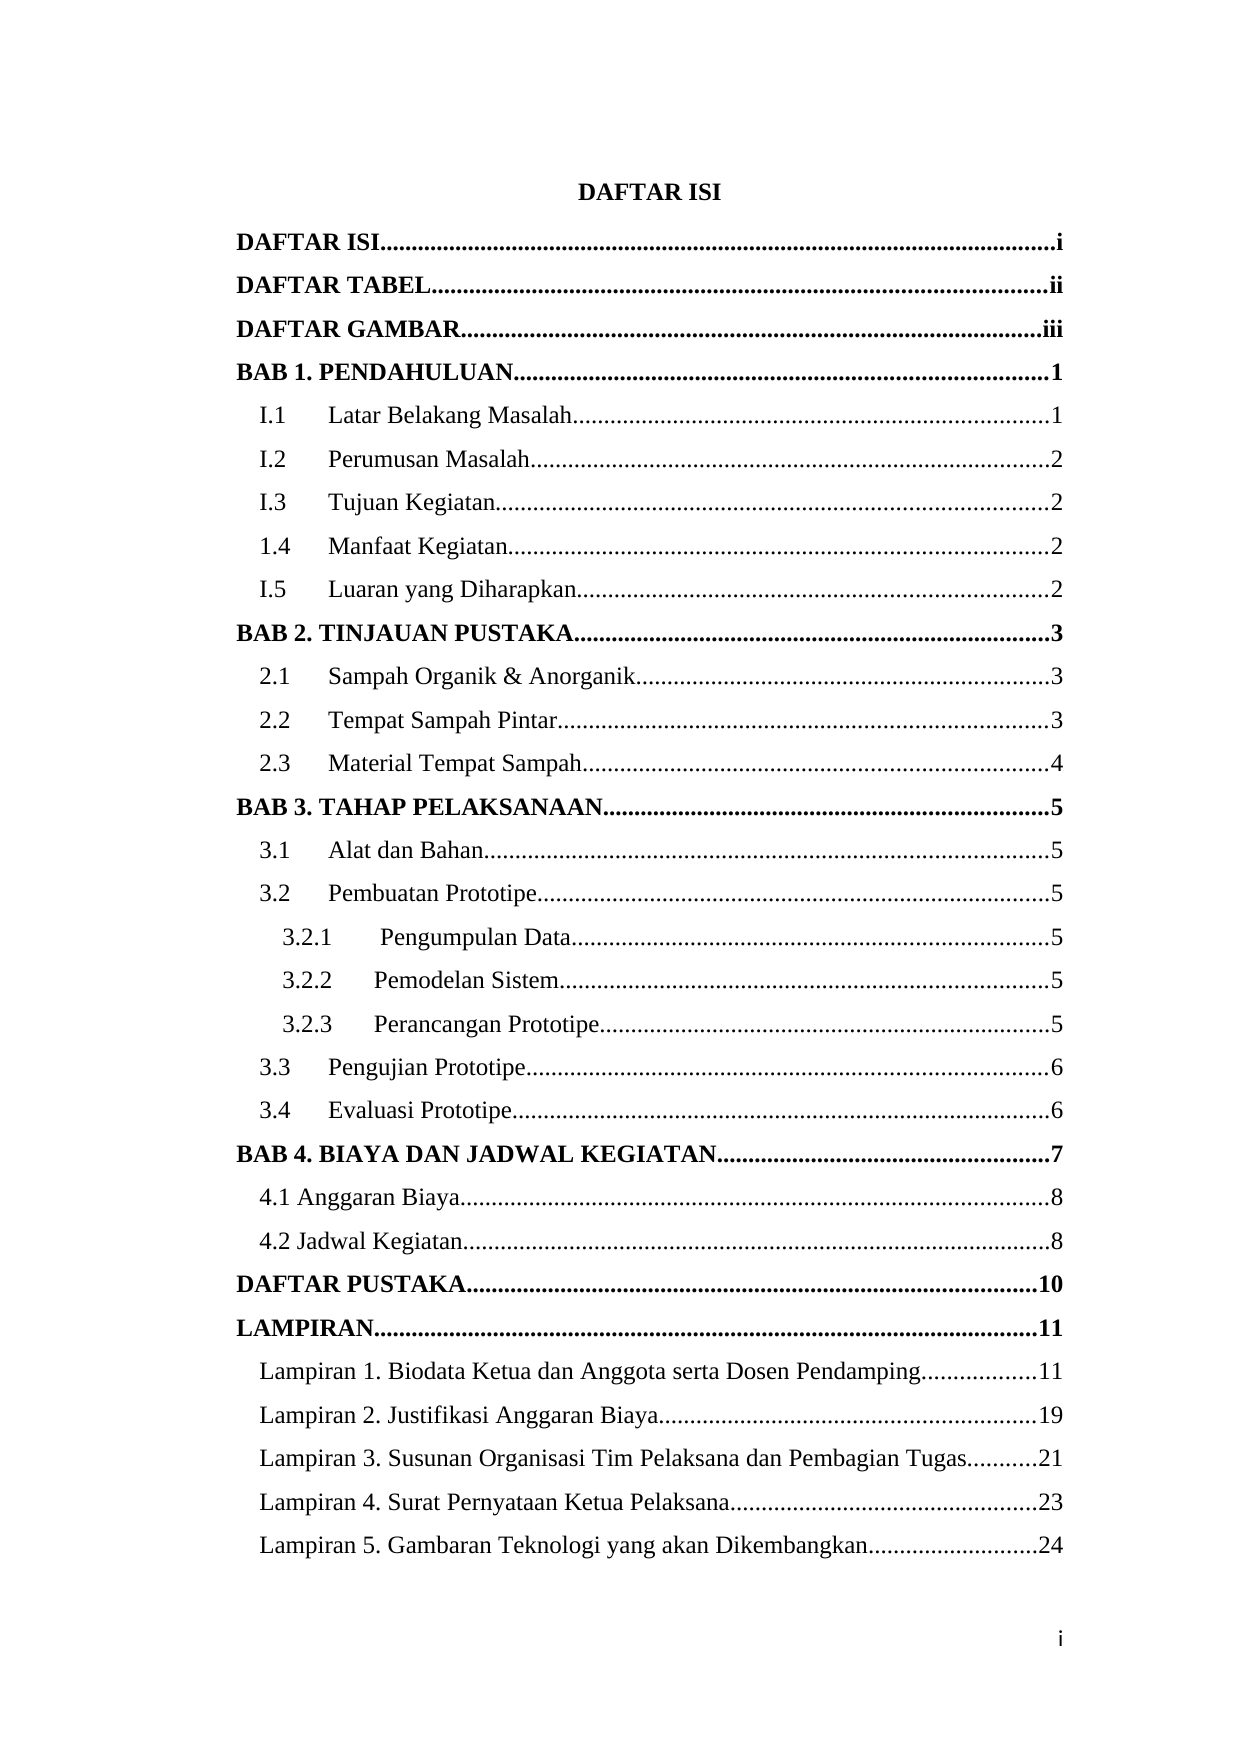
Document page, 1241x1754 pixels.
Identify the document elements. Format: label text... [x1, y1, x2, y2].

text Lampiran 2. Justifikasi Anggaran Biaya 19 [259, 1400, 1063, 1428]
text I.5 Luaran yang Diharapkan 2 [259, 574, 1063, 603]
text BAB 1. PENDAHULUAN 1 [236, 357, 1063, 386]
text 3.1 Alat dan Bahan 5 [259, 835, 1063, 864]
text DAFTAR GAMBAR iii [236, 314, 1063, 342]
text BAB 3. TAHAP PELAKSANAAN 5 [236, 792, 1063, 820]
text 4.1 Anggaran Biaya 8 [259, 1182, 1063, 1211]
text I.3 Tujuan Kegiatan 2 [259, 487, 1063, 516]
text 3.2.1 Pengumpulan Data 5 [282, 922, 1063, 951]
text LAMPIRAN 11 [236, 1313, 1063, 1342]
subtitle DAFTAR ISI [236, 177, 1063, 206]
text Lampiran 3. Susunan Organisasi Tim Pelaksana dan Pembagian Tugas 21 [259, 1443, 1063, 1472]
text BAB 4. BIAYA DAN JADWAL KEGIATAN 7 [236, 1139, 1063, 1168]
text I.1 Latar Belakang Masalah 1 [259, 401, 1063, 429]
text Lampiran 5. Gambaran Teknologi yang akan Dikembangkan 24 [259, 1530, 1063, 1559]
text 3.4 Evaluasi Prototipe 6 [259, 1096, 1063, 1124]
text DAFTAR ISI i [236, 227, 1063, 256]
text DAFTAR PUSTAKA 10 [236, 1269, 1063, 1298]
text Lampiran 4. Surat Pernyataan Ketua Pelaksana 23 [259, 1487, 1063, 1515]
text 3.2.3 Perancangan Prototipe 5 [282, 1009, 1063, 1037]
text I.2 Perumusan Masalah 2 [259, 444, 1063, 473]
text 2.2 Tempat Sampah Pintar 3 [259, 705, 1063, 733]
text DAFTAR TABEL ii [236, 270, 1063, 299]
text BAB 2. TINJAUAN PUSTAKA 3 [236, 618, 1063, 647]
text 3.2 Pembuatan Prototipe 5 [259, 878, 1063, 907]
text 2.1 Sampah Organik & Anorganik 3 [259, 661, 1063, 690]
text 4.2 Jadwal Kegiatan 8 [259, 1226, 1063, 1255]
text Lampiran 1. Biodata Ketua dan Anggota serta Dosen Pendamping 11 [259, 1356, 1063, 1385]
text 3.3 Pengujian Prototipe 6 [259, 1052, 1063, 1081]
text 2.3 Material Tempat Sampah 4 [259, 748, 1063, 777]
text 3.2.2 Pemodelan Sistem 5 [282, 965, 1063, 994]
text 1.4 Manfaat Kegiatan 2 [259, 531, 1063, 560]
